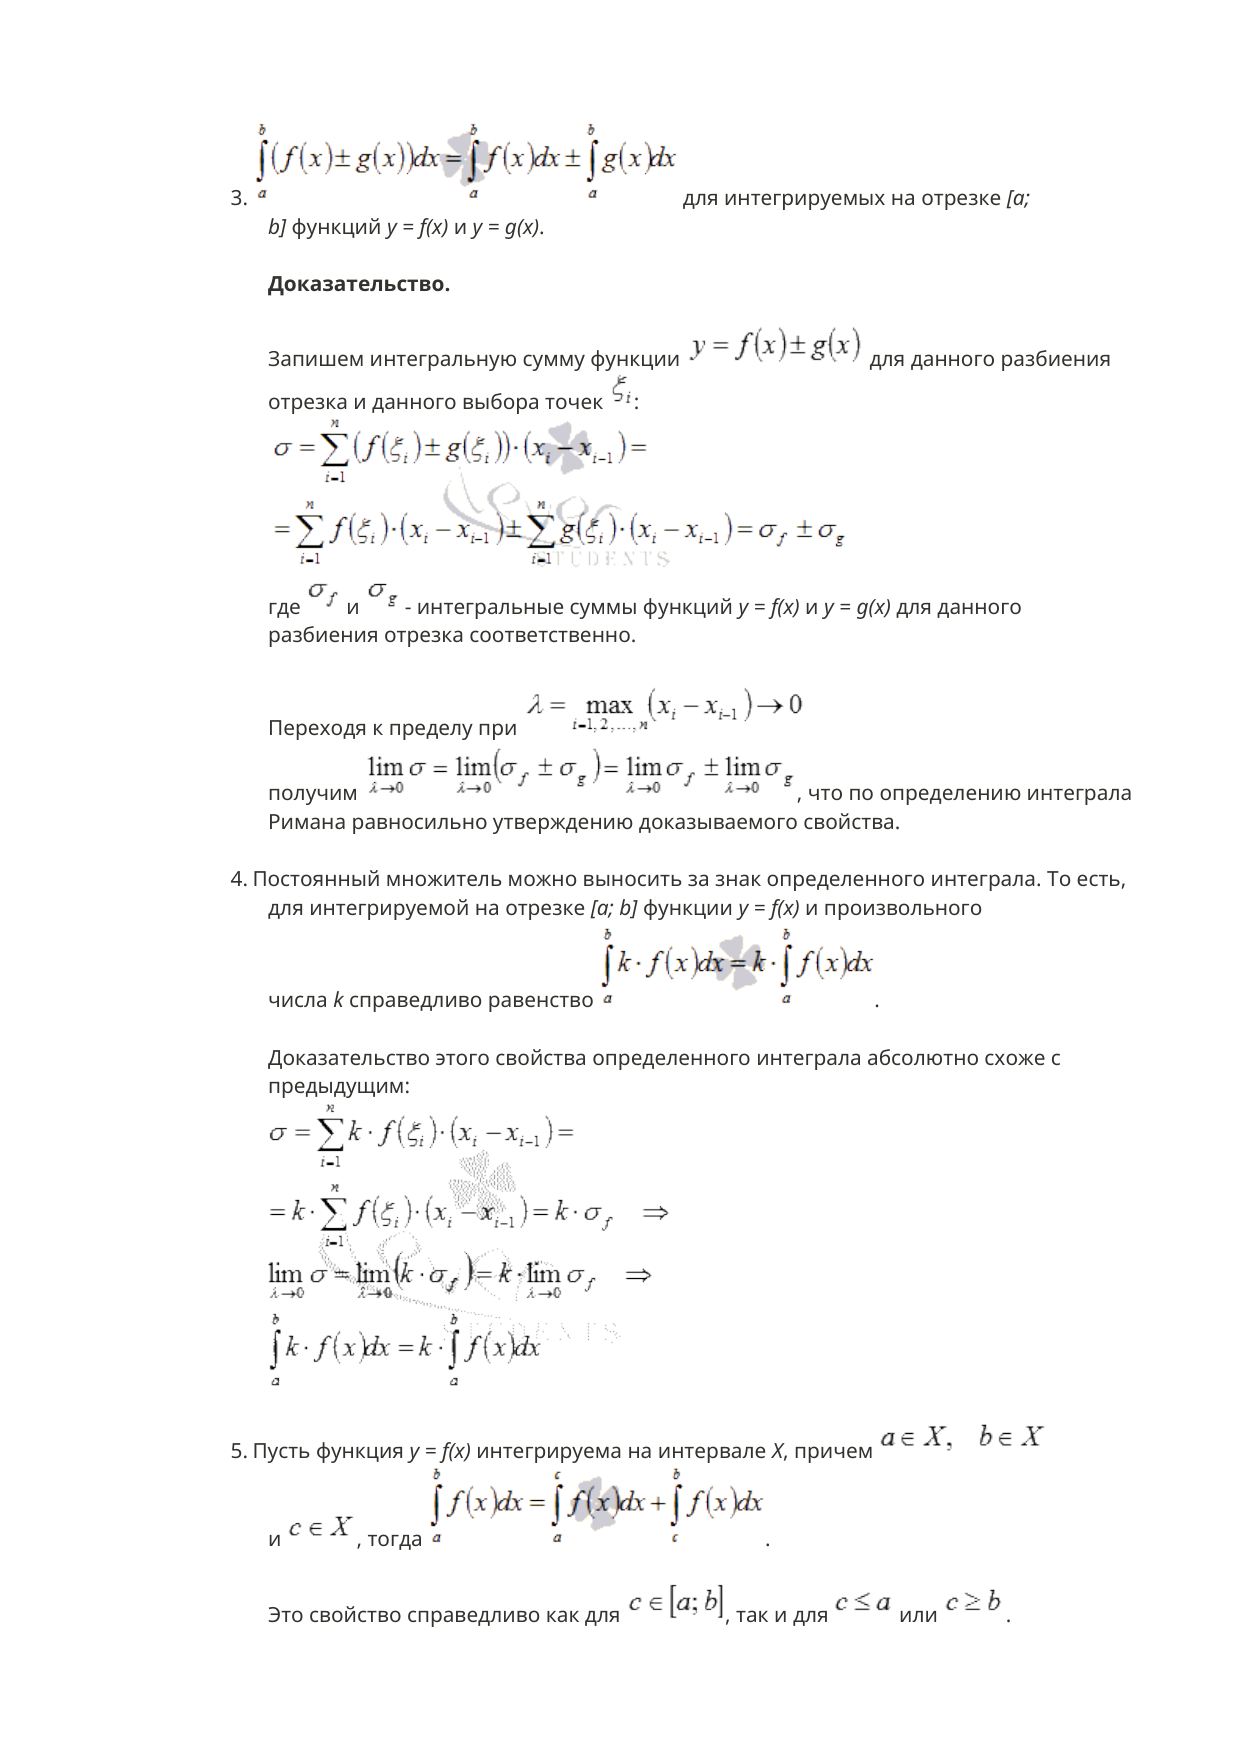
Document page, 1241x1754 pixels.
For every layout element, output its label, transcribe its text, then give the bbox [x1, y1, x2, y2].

picture [685, 327, 864, 367]
picture [608, 372, 634, 410]
picture [286, 1512, 357, 1547]
picture [267, 1100, 671, 1392]
picture [267, 415, 847, 615]
text Доказательство. [268, 269, 1136, 298]
picture [626, 1582, 725, 1623]
text Это свойство справедливо как для , так и для или . [268, 1582, 1136, 1629]
picture [599, 921, 875, 1008]
picture [363, 741, 797, 801]
picture [878, 1421, 1048, 1459]
picture [306, 573, 341, 615]
picture [428, 1464, 765, 1547]
picture [522, 678, 805, 736]
picture [834, 1585, 894, 1623]
list Постоянный множитель можно выносить за знак определенного интеграла. То есть, для интегрируемой на отрезке [a; b] функции y = f(x) и произвольного числа k справедливо равенство . [230, 864, 1136, 1014]
picture [252, 118, 678, 206]
picture [943, 1582, 1006, 1623]
